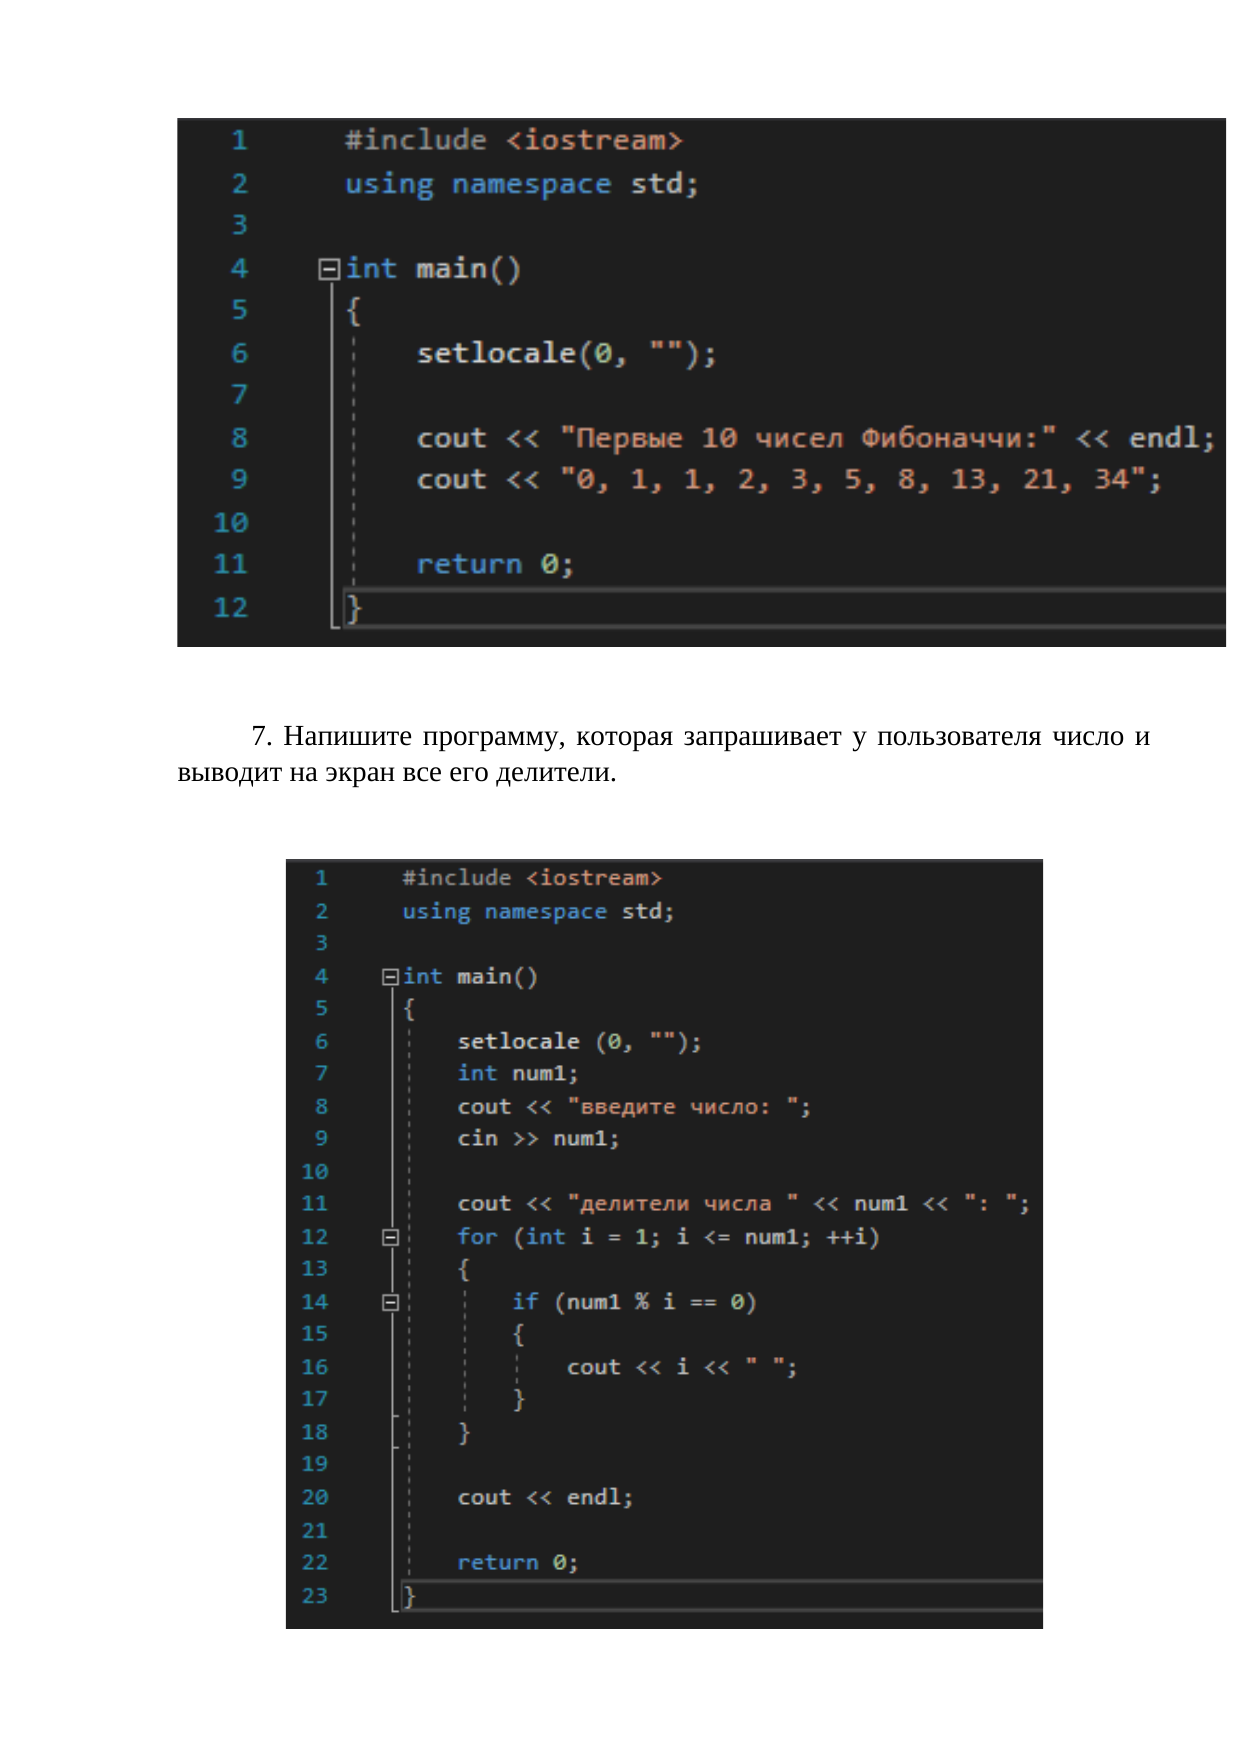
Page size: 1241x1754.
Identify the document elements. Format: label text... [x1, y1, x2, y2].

picture [177, 118, 1227, 647]
text 7. Напишите программу, которая запрашивает у пользователя число и выводит на экран все его делители. [177, 718, 1152, 788]
picture [285, 859, 1044, 1629]
